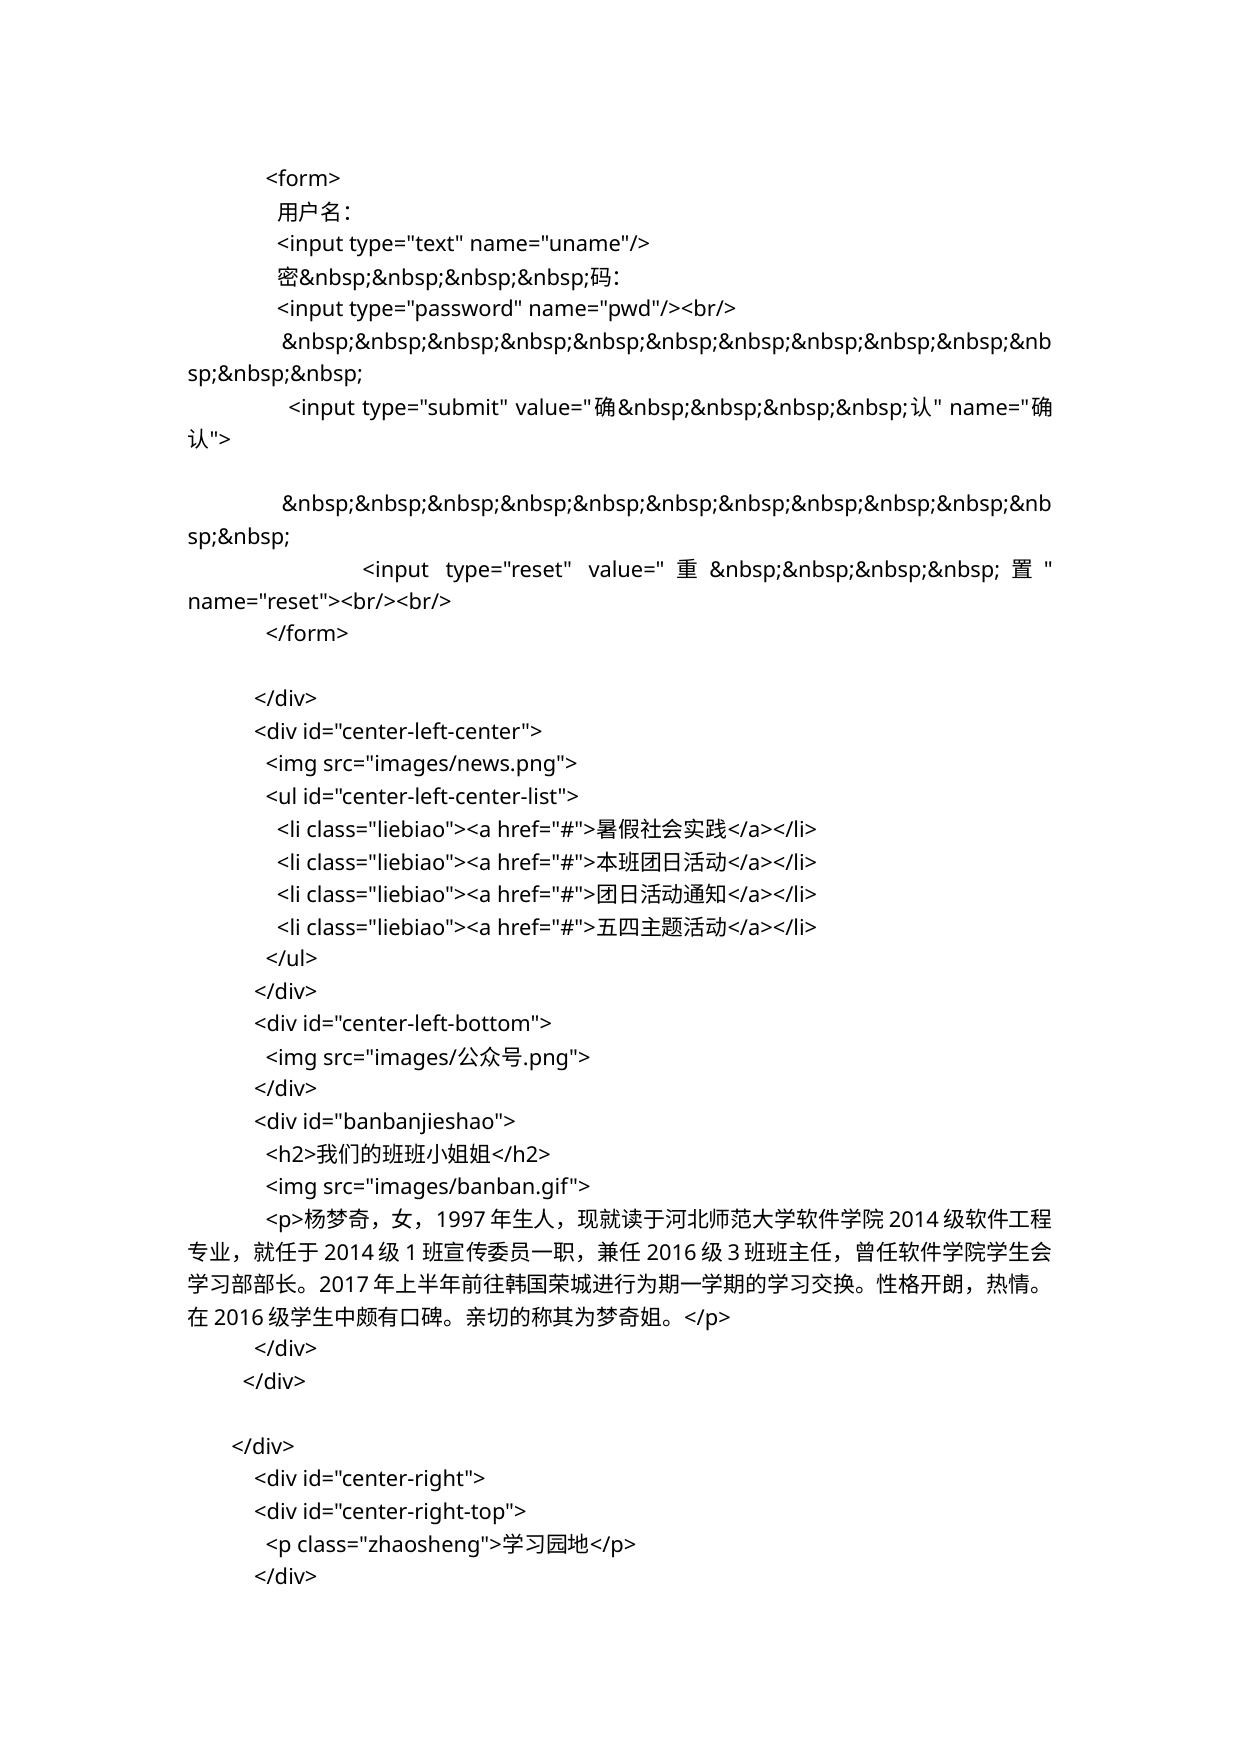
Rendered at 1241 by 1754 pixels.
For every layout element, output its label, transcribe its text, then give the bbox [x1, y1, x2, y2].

text <ul id="center-left-center-list"> [187, 779, 1053, 812]
text <div id="center-left-center"> [187, 714, 1053, 747]
text <img src="images/news.png"> [187, 747, 1053, 779]
text <input type="text" name="uname"/> [187, 227, 1053, 259]
text &nbsp;&nbsp;&nbsp;&nbsp;&nbsp;&nbsp;&nbsp;&nbsp;&nbsp;&nbsp;&nbsp;&nbsp; [187, 487, 1053, 552]
text </div> [187, 1429, 1053, 1462]
text <li class="liebiao"><a href="#">五四主题活动</a></li> [187, 909, 1053, 942]
text <p>杨梦奇，女，1997年生人，现就读于河北师范大学软件学院2014级软件工程专业，就任于2014级1班宣传委员一职，兼任2016级3班班主任，曾任软件学院学生会学习部部长。2017年上半年前往韩国荣城进行为期一学期的学习交换。性格开朗，热情。在2016级学生中颇有口碑。亲切的称其为梦奇姐。</p> [187, 1202, 1053, 1332]
text <li class="liebiao"><a href="#">本班团日活动</a></li> [187, 844, 1053, 877]
text 用户名： [187, 194, 1053, 227]
text </form> [187, 617, 1053, 649]
text <div id="center-right"> [187, 1462, 1053, 1494]
text </ul> [187, 942, 1053, 974]
text </div> [187, 1332, 1053, 1364]
text <div id="banbanjieshao"> [187, 1104, 1053, 1137]
text </div> [187, 974, 1053, 1007]
text <div id="center-left-bottom"> [187, 1007, 1053, 1039]
text </div> [187, 1364, 1053, 1397]
text <input type="reset" value="重&nbsp;&nbsp;&nbsp;&nbsp;置" name="reset"><br/><br/> [187, 552, 1053, 617]
text <p class="zhaosheng">学习园地</p> [187, 1527, 1053, 1559]
text <input type="password" name="pwd"/><br/> [187, 292, 1053, 324]
text </div> [187, 682, 1053, 714]
text <li class="liebiao"><a href="#">暑假社会实践</a></li> [187, 812, 1053, 844]
text 密&nbsp;&nbsp;&nbsp;&nbsp;码： [187, 259, 1053, 292]
text <img src="images/公众号.png"> [187, 1039, 1053, 1072]
text <form> [187, 162, 1053, 194]
text &nbsp;&nbsp;&nbsp;&nbsp;&nbsp;&nbsp;&nbsp;&nbsp;&nbsp;&nbsp;&nbsp;&nbsp;&nbsp; [187, 324, 1053, 389]
text <input type="submit" value="确&nbsp;&nbsp;&nbsp;&nbsp;认" name="确认"> [187, 389, 1053, 454]
text <img src="images/banban.gif"> [187, 1169, 1053, 1202]
text <div id="center-right-top"> [187, 1494, 1053, 1527]
text <h2>我们的班班小姐姐</h2> [187, 1137, 1053, 1169]
text </div> [187, 1072, 1053, 1104]
text </div> [187, 1559, 1053, 1592]
text <li class="liebiao"><a href="#">团日活动通知</a></li> [187, 877, 1053, 909]
